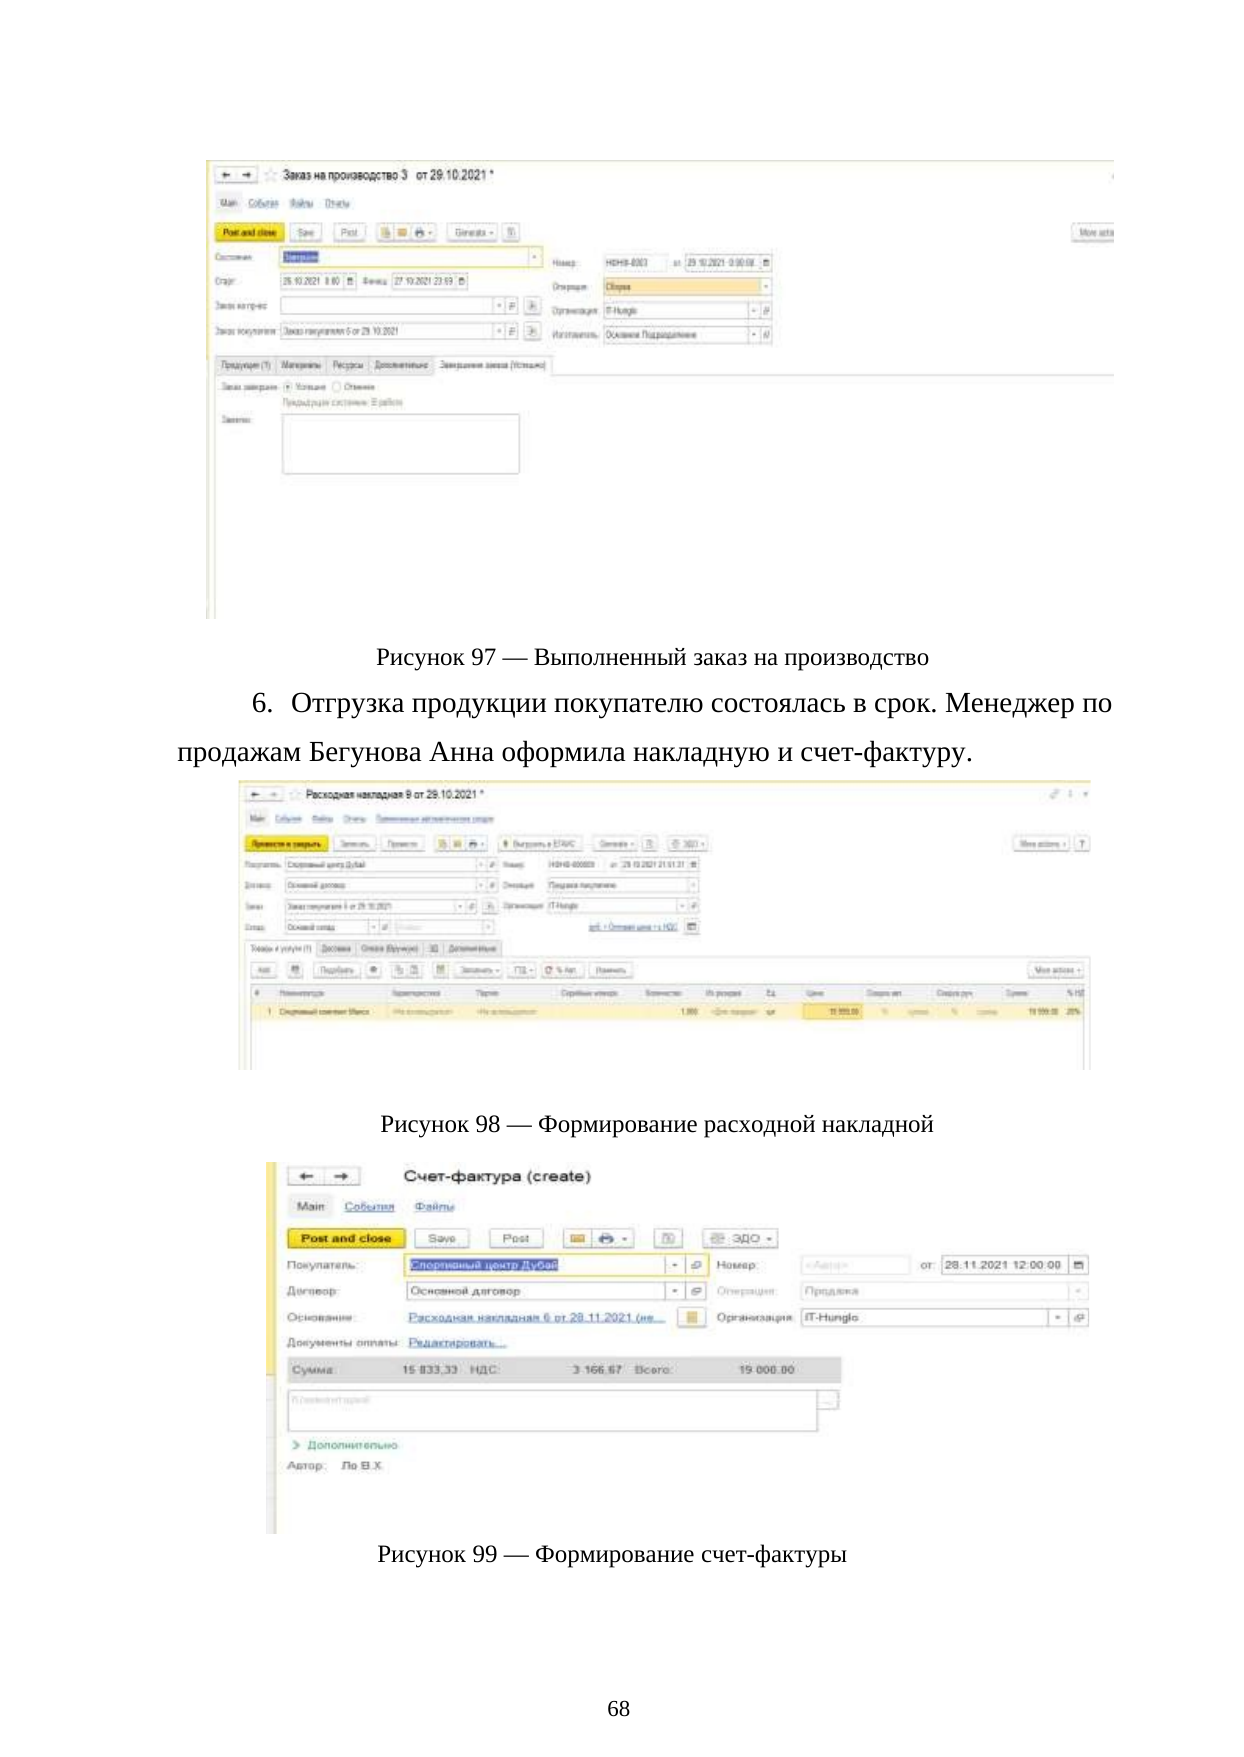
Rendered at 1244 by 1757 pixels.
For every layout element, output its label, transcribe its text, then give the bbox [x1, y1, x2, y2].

picture [206, 160, 1114, 619]
picture [266, 1162, 1090, 1534]
picture [238, 780, 1091, 1070]
list Отгрузка продукции покупателю состоялась в срок. Менеджер по продажам Бегунова Анна оформила накладную и счет-фактуру. [177, 685, 1114, 768]
text Рисунок 97 — Выполненный заказ на производство [376, 642, 1223, 671]
text Рисунок 98 — Формирование расходной накладной [380, 1109, 1223, 1138]
